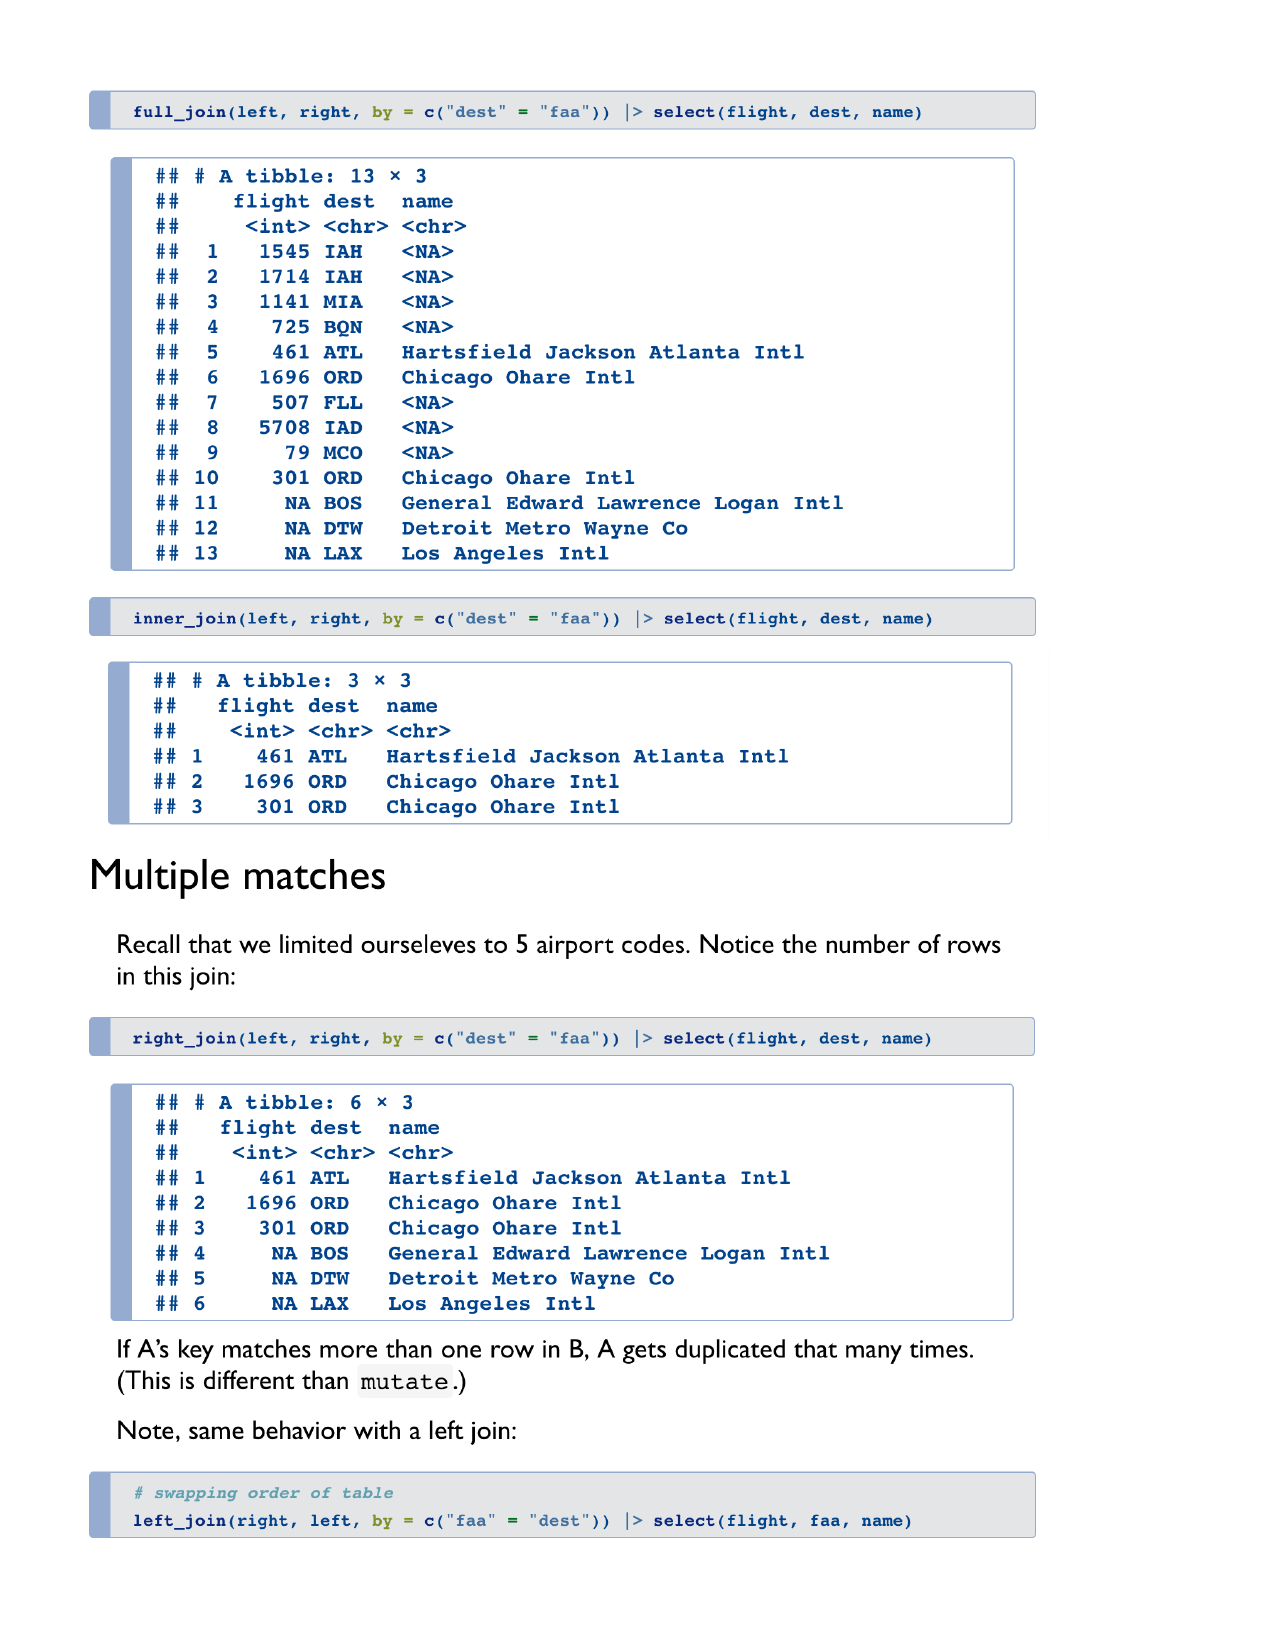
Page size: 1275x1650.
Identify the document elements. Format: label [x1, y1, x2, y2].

picture [75, 75, 1050, 1548]
